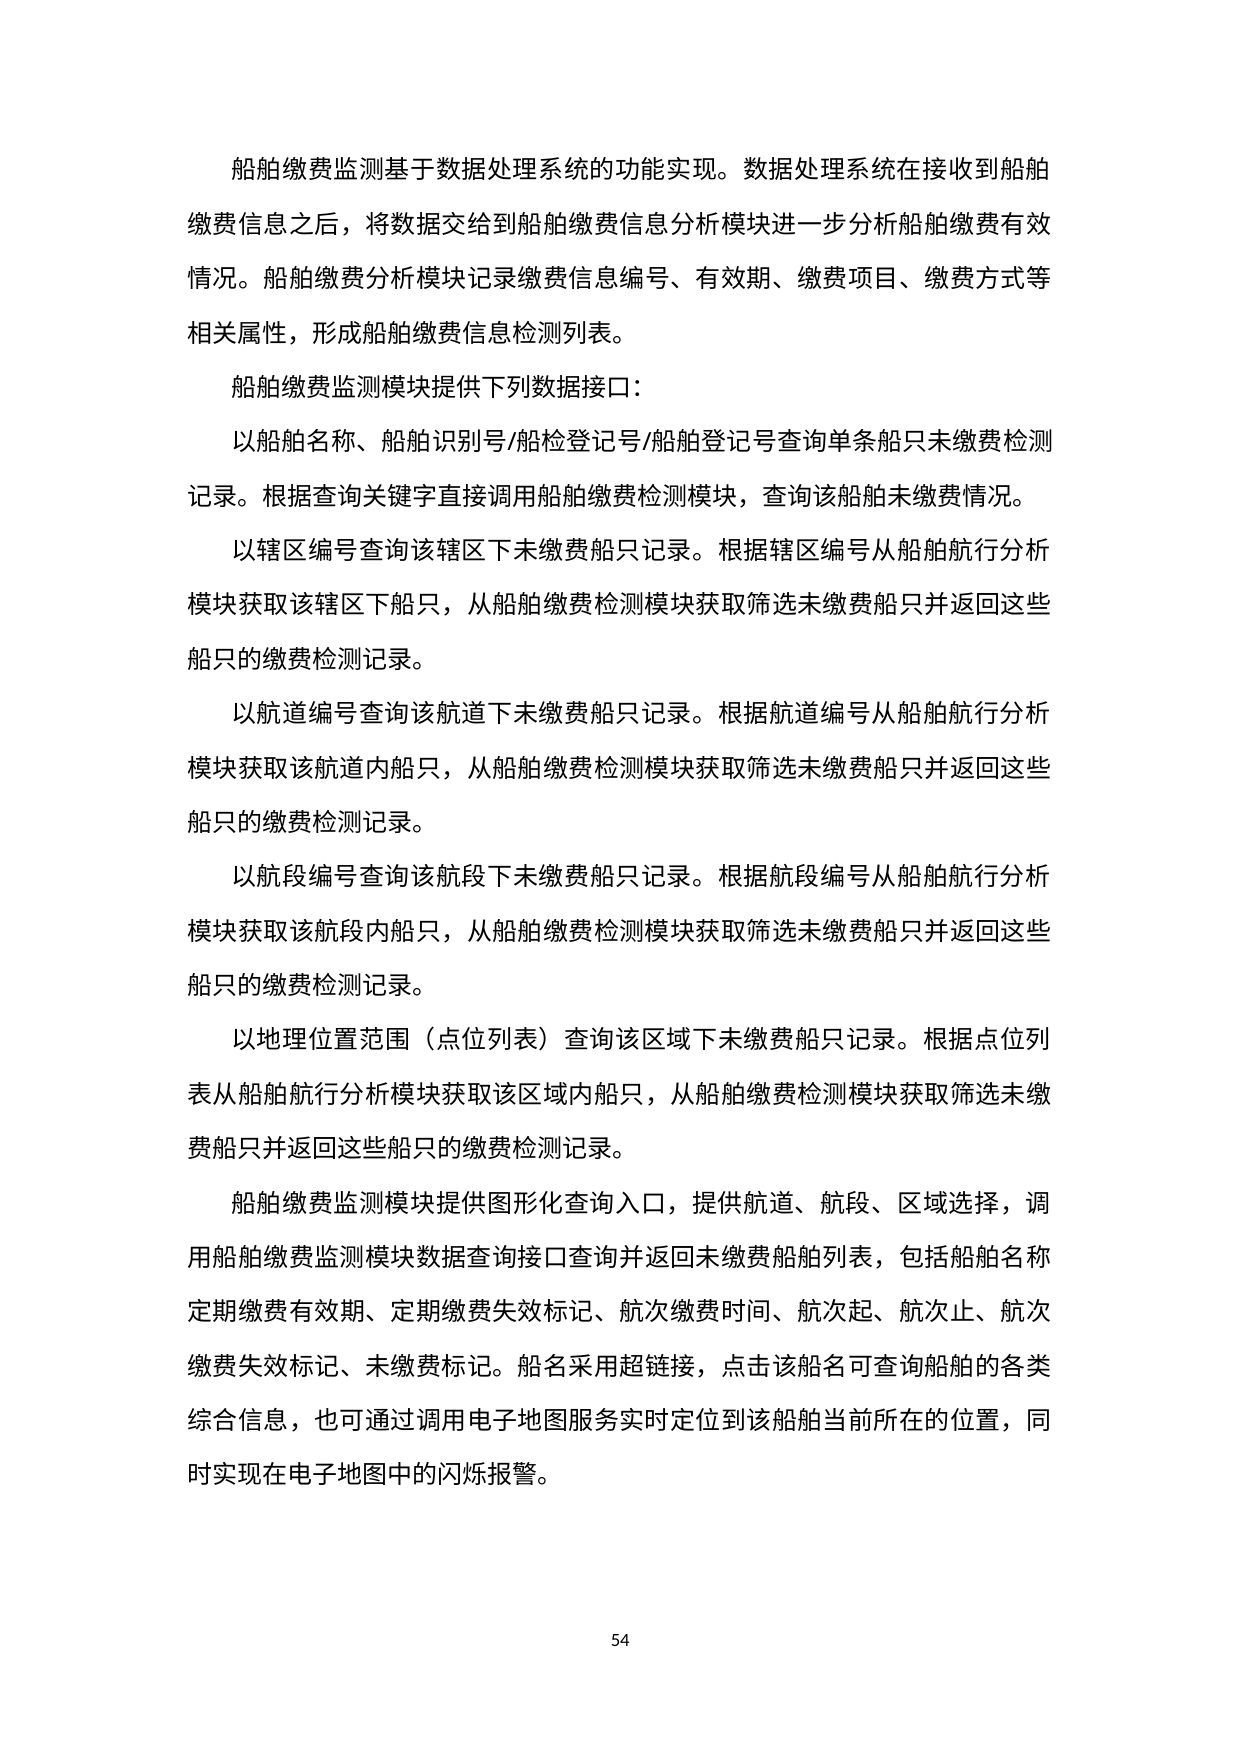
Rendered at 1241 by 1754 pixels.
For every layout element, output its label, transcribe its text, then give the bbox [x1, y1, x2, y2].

text 以辖区编号查询该辖区下未缴费船只记录。根据辖区编号从船舶航行分析模块获取该辖区下船只，从船舶缴费检测模块获取筛选未缴费船只并返回这些船只的缴费检测记录。 [187, 531, 1053, 676]
text 以地理位置范围（点位列表）查询该区域下未缴费船只记录。根据点位列表从船舶航行分析模块获取该区域内船只，从船舶缴费检测模块获取筛选未缴费船只并返回这些船只的缴费检测记录。 [187, 1020, 1053, 1165]
text 船舶缴费监测模块提供下列数据接口： [187, 367, 1053, 404]
text 以船舶名称、船舶识别号/船检登记号/船舶登记号查询单条船只未缴费检测记录。根据查询关键字直接调用船舶缴费检测模块，查询该船舶未缴费情况。 [187, 422, 1053, 512]
text 船舶缴费监测模块提供图形化查询入口，提供航道、航段、区域选择，调用船舶缴费监测模块数据查询接口查询并返回未缴费船舶列表，包括船舶名称、定期缴费有效期、定期缴费失效标记、航次缴费时间、航次起、航次止、航次缴费失效标记、未缴费标记。船名采用超链接，点击该船名可查询船舶的各类综合信息，也可通过调用电子地图服务实时定位到该船舶当前所在的位置，同时实现在电子地图中的闪烁报警。 [187, 1183, 1053, 1491]
text 以航道编号查询该航道下未缴费船只记录。根据航道编号从船舶航行分析模块获取该航道内船只，从船舶缴费检测模块获取筛选未缴费船只并返回这些船只的缴费检测记录。 [187, 694, 1053, 839]
text 以航段编号查询该航段下未缴费船只记录。根据航段编号从船舶航行分析模块获取该航段内船只，从船舶缴费检测模块获取筛选未缴费船只并返回这些船只的缴费检测记录。 [187, 857, 1053, 1002]
text 船舶缴费监测基于数据处理系统的功能实现。数据处理系统在接收到船舶缴费信息之后，将数据交给到船舶缴费信息分析模块进一步分析船舶缴费有效情况。船舶缴费分析模块记录缴费信息编号、有效期、缴费项目、缴费方式等相关属性，形成船舶缴费信息检测列表。 [187, 150, 1053, 349]
